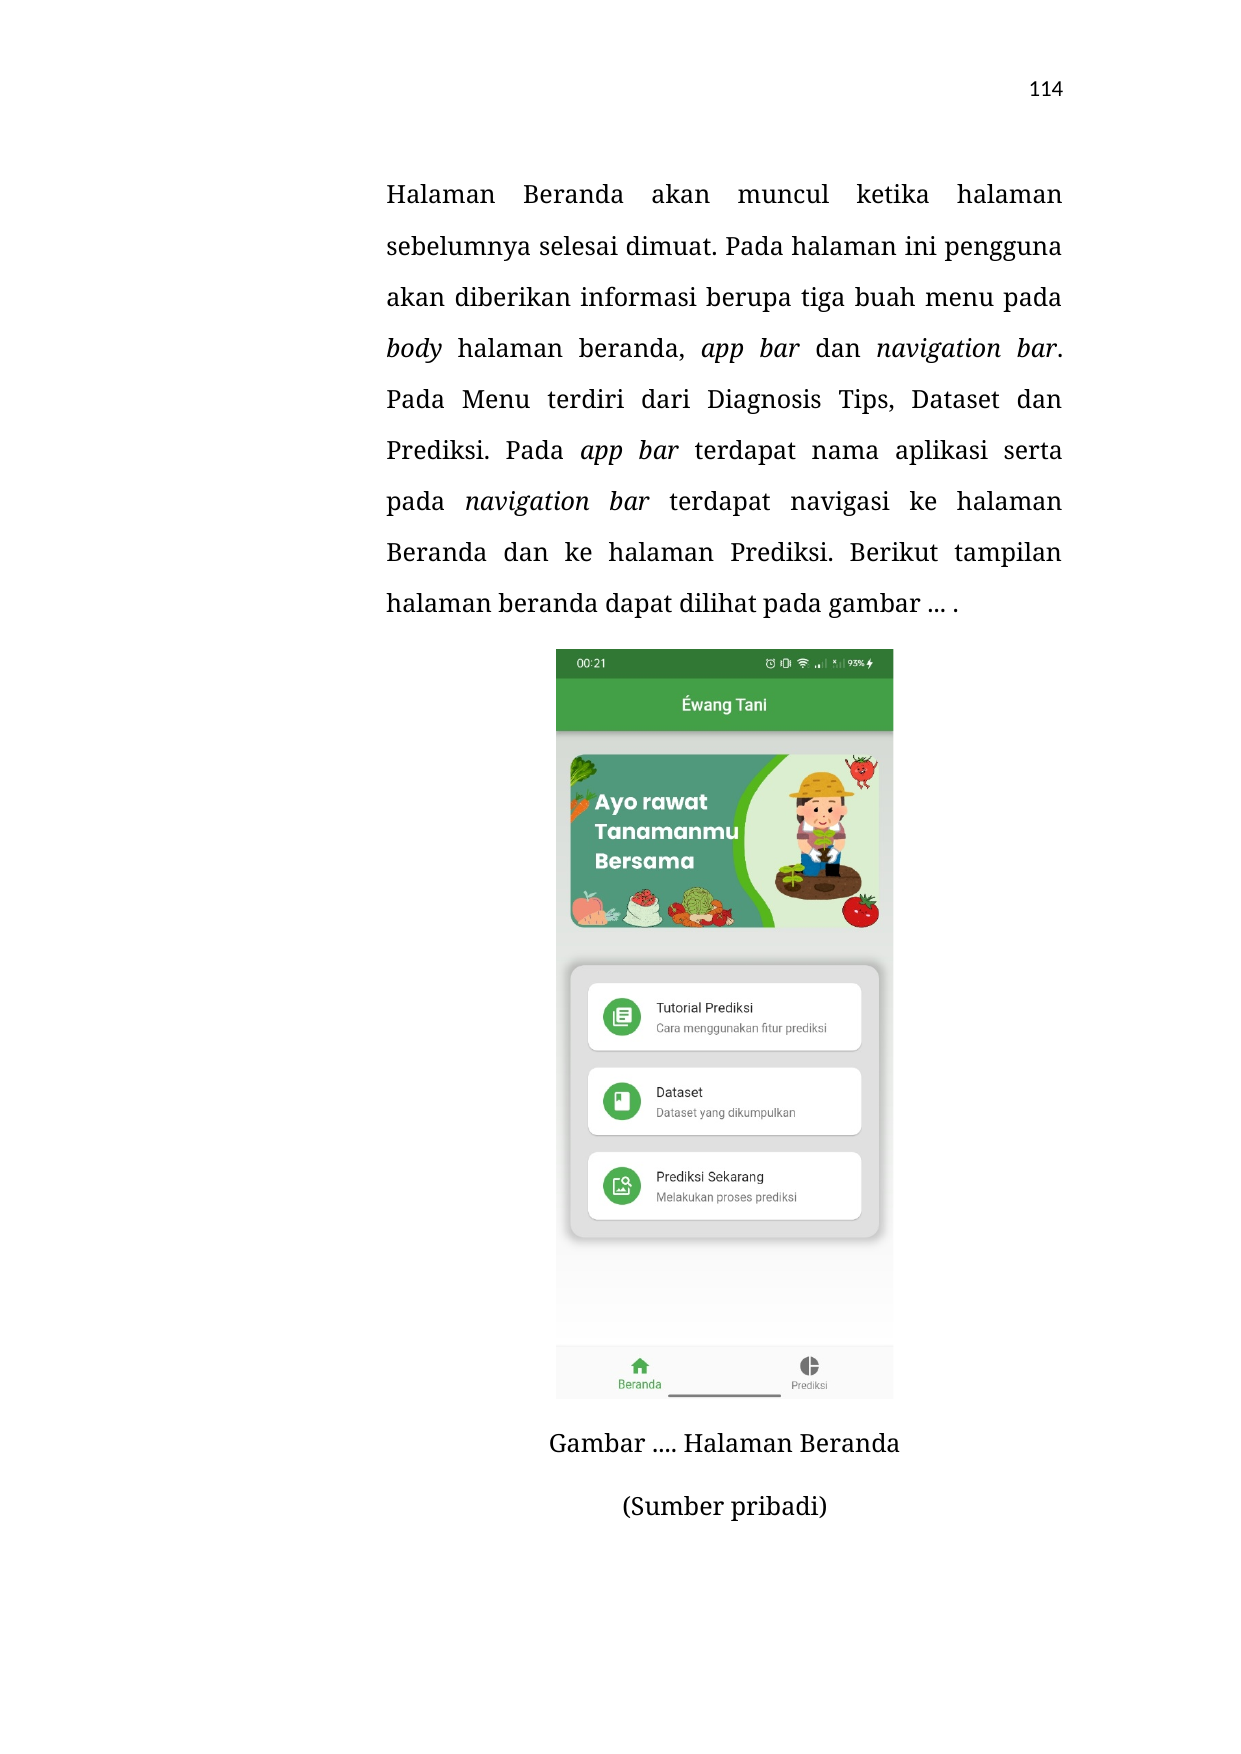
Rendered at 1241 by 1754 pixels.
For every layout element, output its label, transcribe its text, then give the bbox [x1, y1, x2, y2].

list (Sumber pribadi) [386, 1489, 1063, 1523]
picture [556, 649, 894, 1399]
list Halaman Beranda akan muncul ketika halaman sebelumnya selesai dimuat. Pada halaman ini pengguna akan diberikan informasi berupa tiga buah menu pada body halaman beranda, app bar dan navigation bar. Pada Menu terdiri dari Diagnosis Tips, Dataset dan Prediksi. Pada app bar terdapat nama aplikasi serta pada navigation bar terdapat navigasi ke halaman Beranda dan ke halaman Prediksi. Berikut tampilan halaman beranda dapat dilihat pada gambar ... . [386, 177, 1063, 619]
list Gambar .... Halaman Beranda [386, 1426, 1063, 1459]
